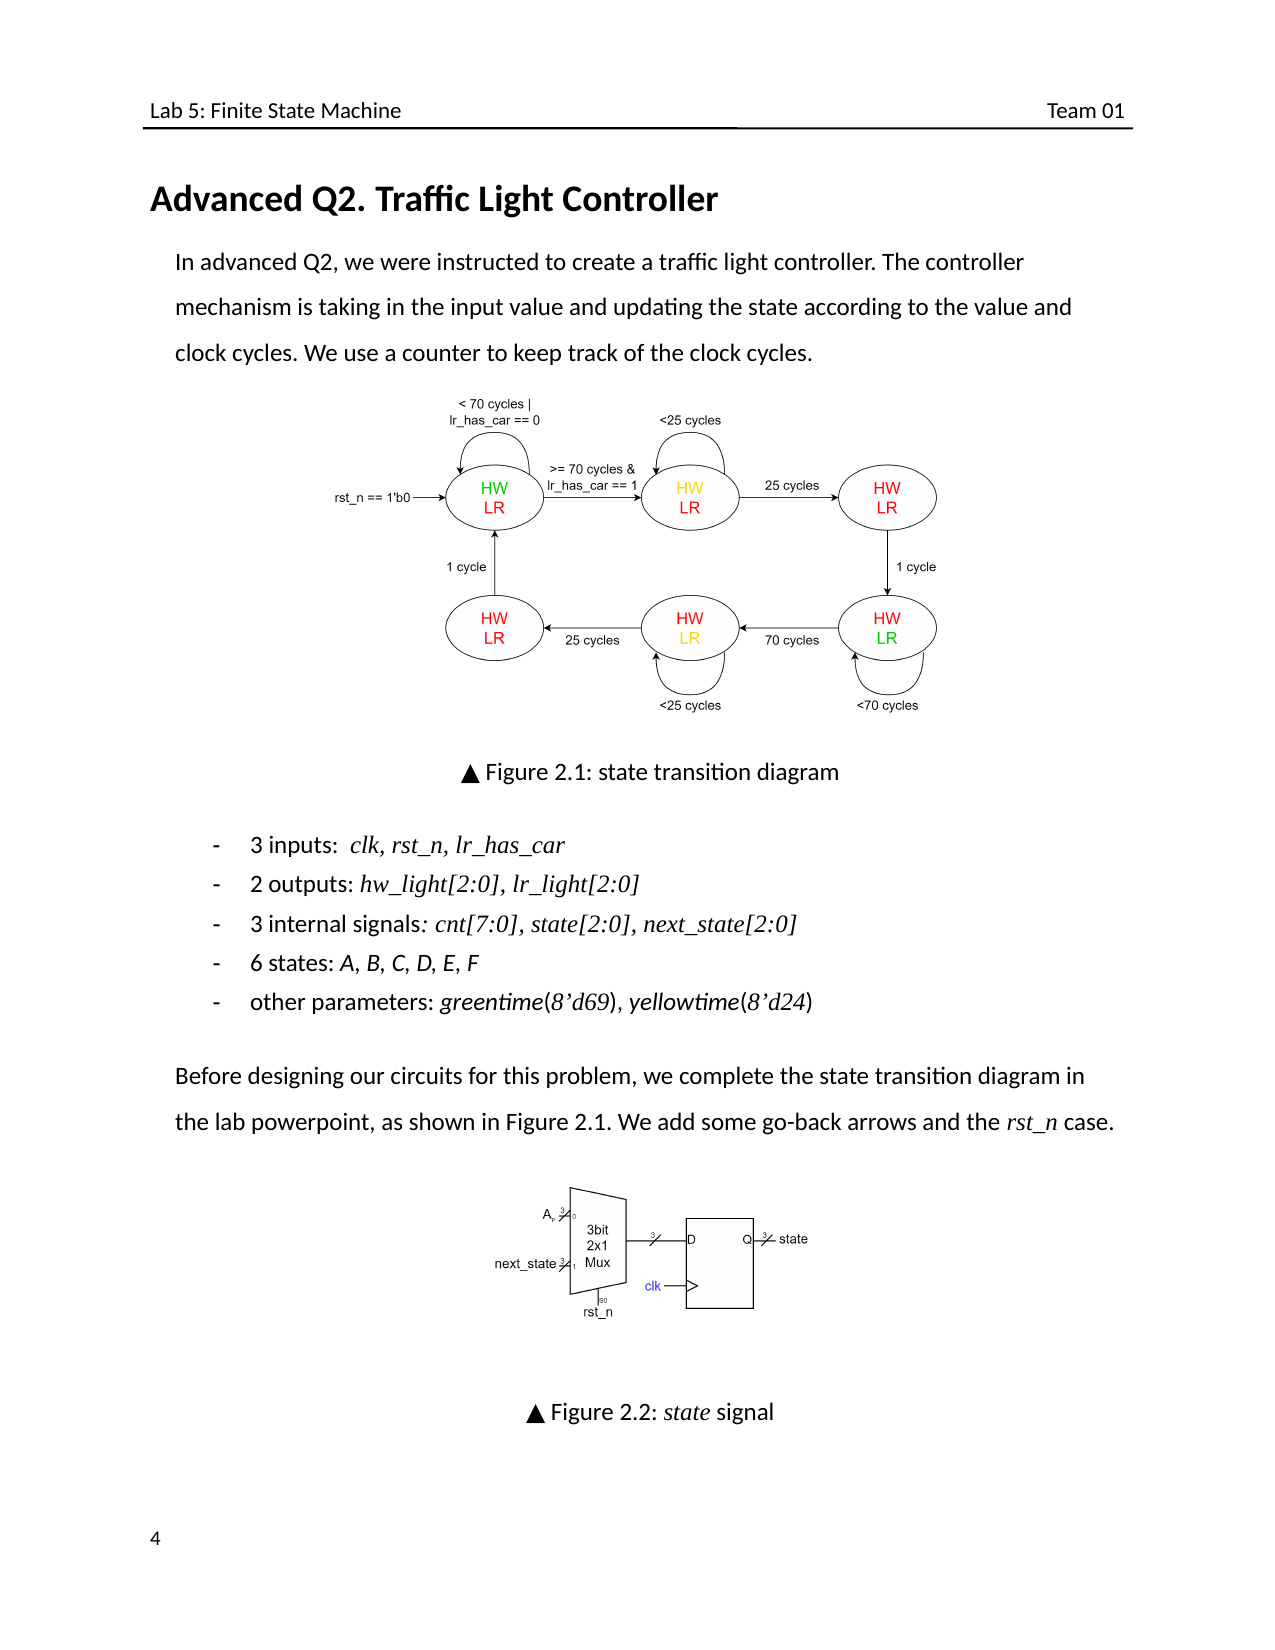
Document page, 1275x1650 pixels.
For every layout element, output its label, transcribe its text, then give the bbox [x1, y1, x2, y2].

list 6 states: A, B, C, D, E, F [212, 944, 1125, 978]
picture [315, 383, 953, 726]
text In advanced Q2, we were instructed to create a traffic light controller. The controller mechanism is taking in the input value and updating the state according to the value and clock cycles. We use a counter to keep track of the clock cycles. [175, 246, 1125, 368]
list 3 inputs: clk, rst_n, lr_has_car [212, 827, 1125, 861]
text Before designing our circuits for this problem, we complete the state transition diagram in the lab powerpoint, as shown in Figure 2.1. We add some go-back arrows and the rst_n case. [175, 1060, 1125, 1137]
list 3 internal signals: cnt[7:0], state[2:0], next_state[2:0] [212, 905, 1125, 939]
list 2 outputs: hw_light[2:0], lr_light[2:0] [212, 866, 1125, 900]
list other parameters: greentime(8’d69), yellowtime(8’d24) [212, 984, 1125, 1018]
picture [469, 1176, 832, 1341]
subtitle Advanced Q2. Traffic Light Controller [150, 175, 1125, 221]
